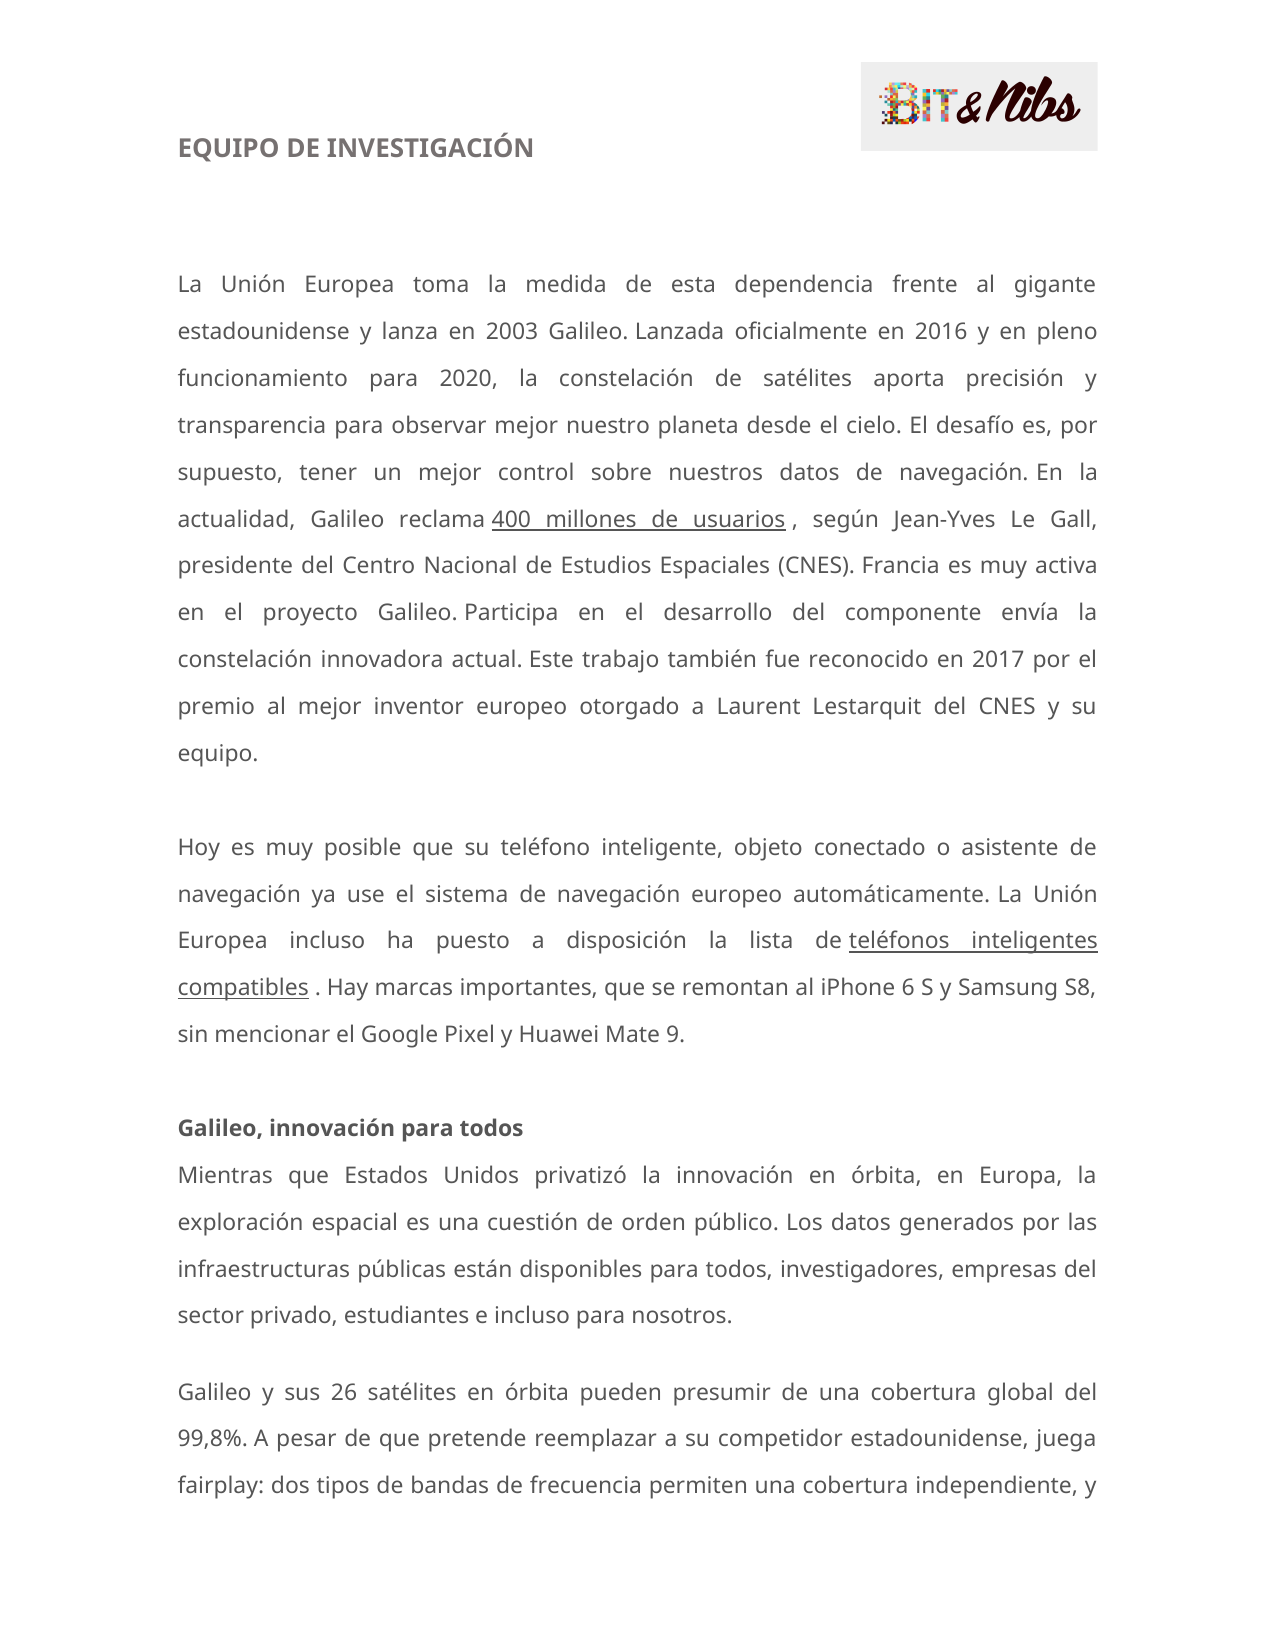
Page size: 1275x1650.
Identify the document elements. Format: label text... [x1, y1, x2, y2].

text Hoy es muy posible que su teléfono inteligente, objeto conectado o asistente de navegación ya use el sistema de navegación europeo automáticamente. La Unión Europea incluso ha puesto a disposición la lista de teléfonos inteligentes compatibles . Hay marcas importantes, que se remontan al iPhone 6 S y Samsung S8, sin mencionar el Google Pixel y Huawei Mate 9. [177, 831, 1098, 1049]
picture [860, 62, 1098, 151]
text Mientras que Estados Unidos privatizó la innovación en órbita, en Europa, la exploración espacial es una cuestión de orden público. Los datos generados por las infraestructuras públicas están disponibles para todos, investigadores, empresas del sector privado, estudiantes e incluso para nosotros. [177, 1159, 1098, 1331]
text La Unión Europea toma la medida de esta dependencia frente al gigante estadounidense y lanza en 2003 Galileo. Lanzada oficialmente en 2016 y en pleno funcionamiento para 2020, la constelación de satélites aporta precisión y transparencia para observar mejor nuestro planeta desde el cielo. El desafío es, por supuesto, tener un mejor control sobre nuestros datos de navegación. En la actualidad, Galileo reclama 400 millones de usuarios , según Jean-Yves Le Gall, presidente del Centro Nacional de Estudios Espaciales (CNES). Francia es muy activa en el proyecto Galileo. Participa en el desarrollo del componente envía la constelación innovadora actual. Este trabajo también fue reconocido en 2017 por el premio al mejor inventor europeo otorgado a Laurent Lestarquit del CNES y su equipo. [177, 268, 1098, 768]
subtitle Galileo, innovación para todos [177, 1112, 1098, 1143]
